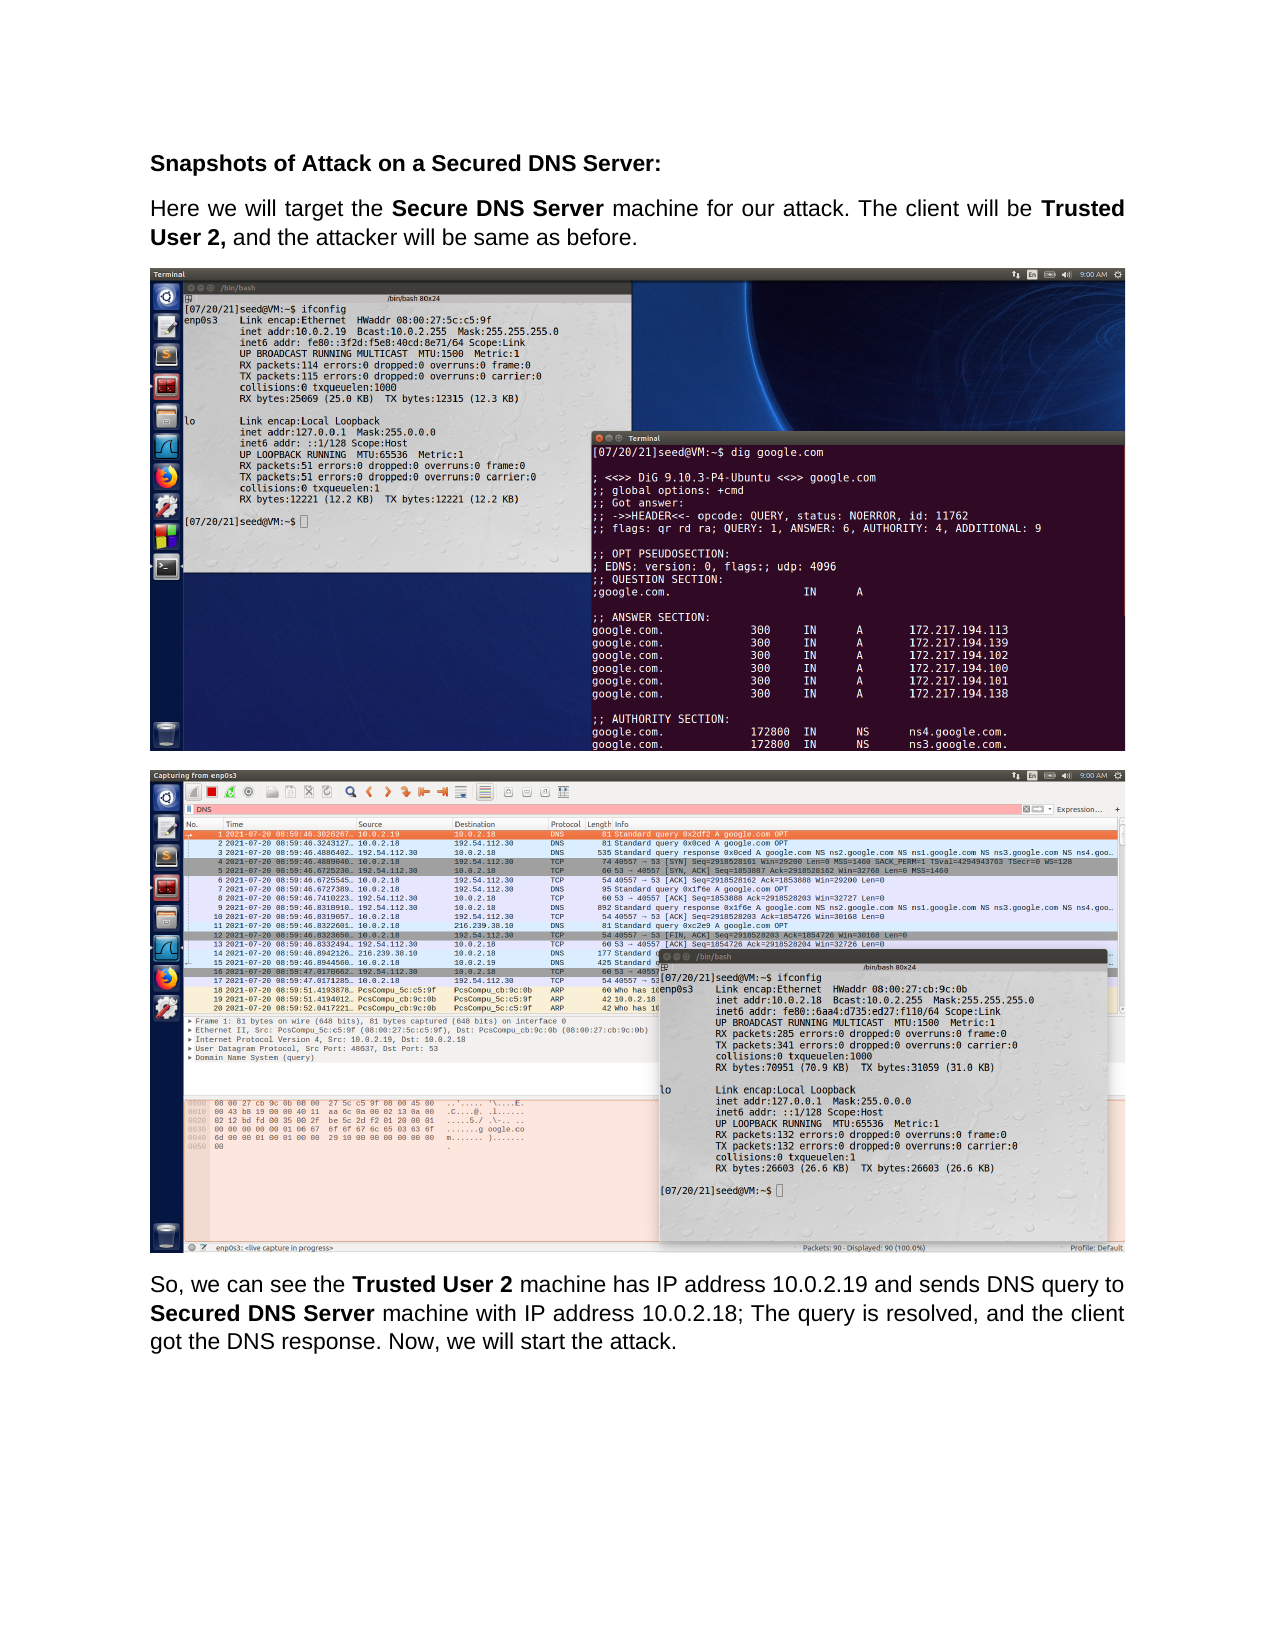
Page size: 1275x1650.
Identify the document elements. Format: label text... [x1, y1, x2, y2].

picture [150, 268, 1125, 751]
text Here we will target the Secure DNS Server machine for our attack. The client will be Trusted User 2, and the attacker will be same as before. [150, 195, 1125, 250]
text Snapshots of Attack on a Secured DNS Server: [150, 150, 1125, 176]
picture [150, 770, 1125, 1253]
text So, we can see the Trusted User 2 machine has IP address 10.0.2.19 and sends DNS query to Secured DNS Server machine with IP address 10.0.2.18; The query is resolved, and the client got the DNS response. Now, we will start the attack. [150, 1271, 1125, 1354]
